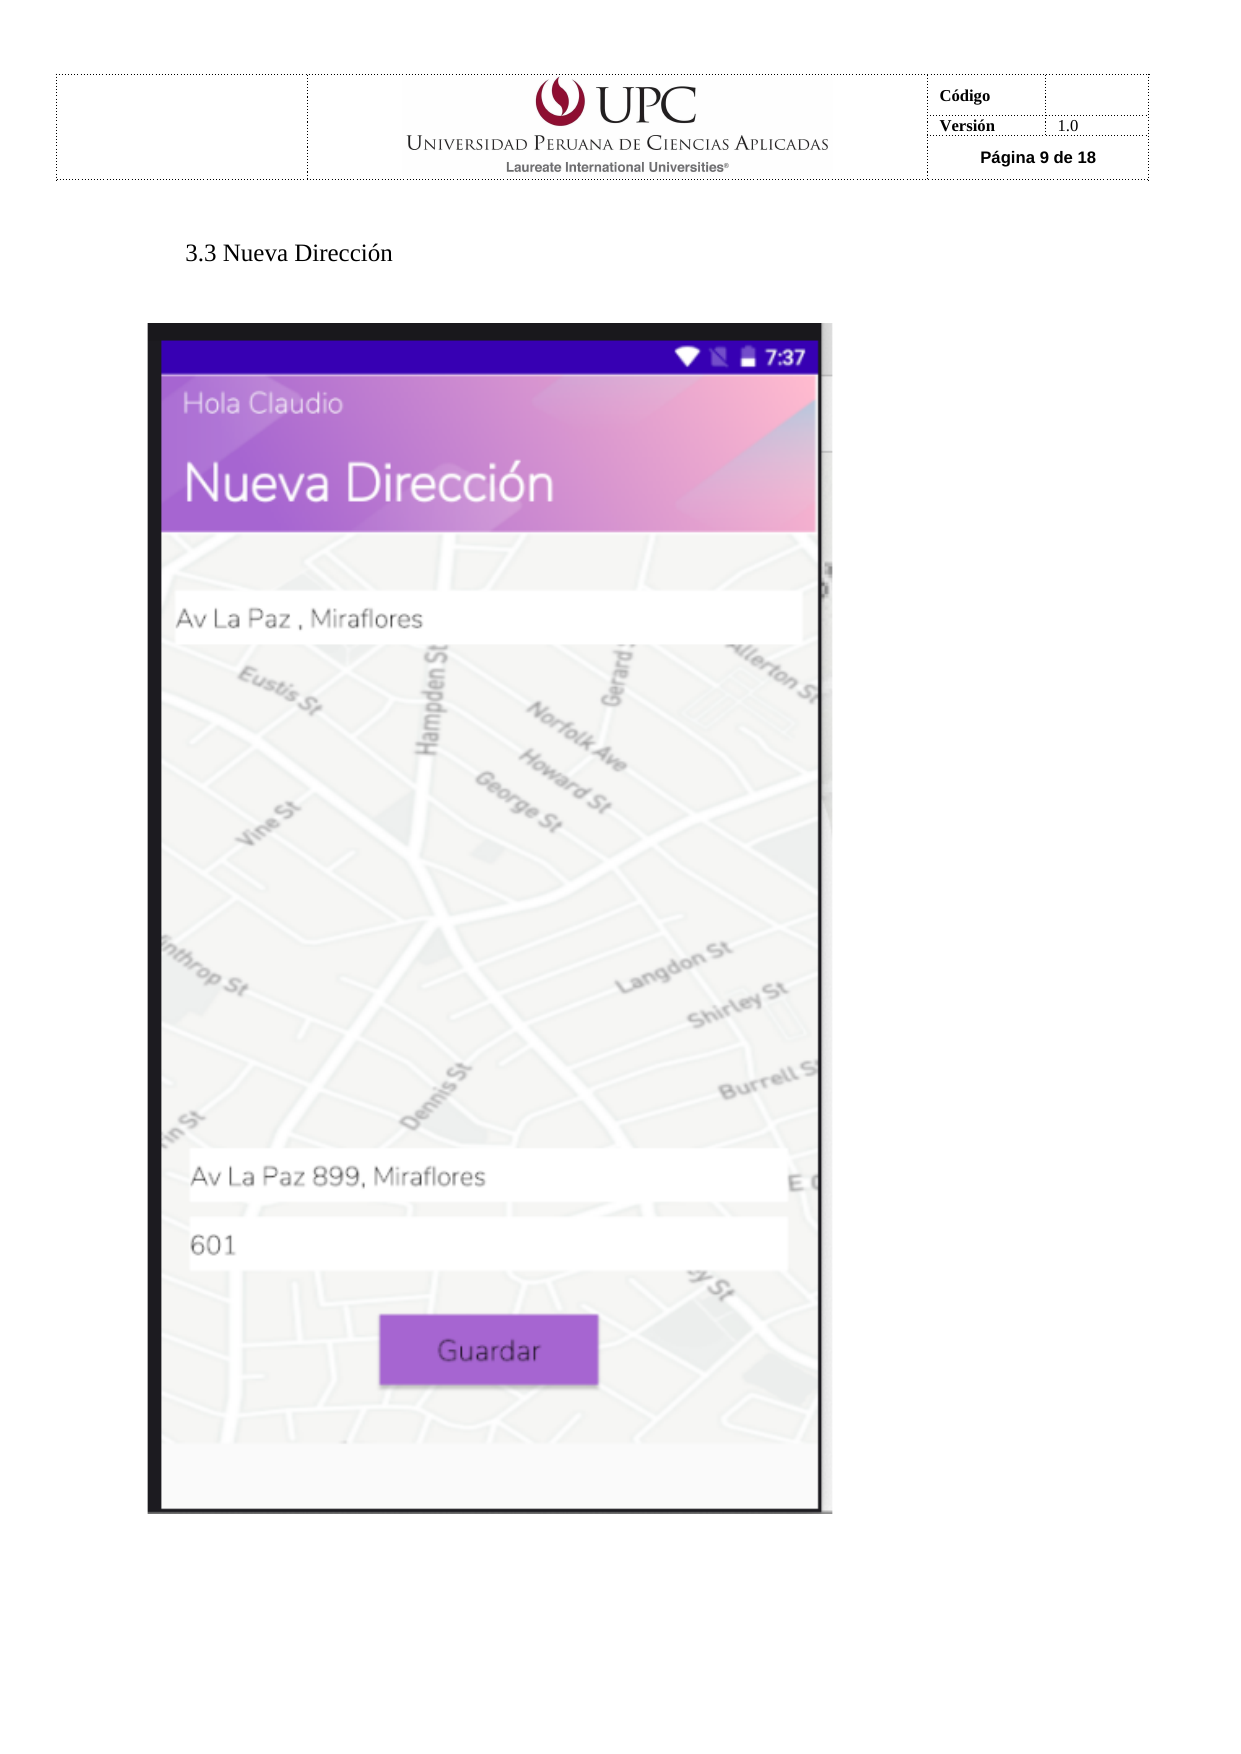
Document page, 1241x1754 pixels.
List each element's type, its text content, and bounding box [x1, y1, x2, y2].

list Nueva Dirección [185, 238, 1063, 266]
picture [401, 76, 833, 177]
picture [147, 323, 833, 1514]
